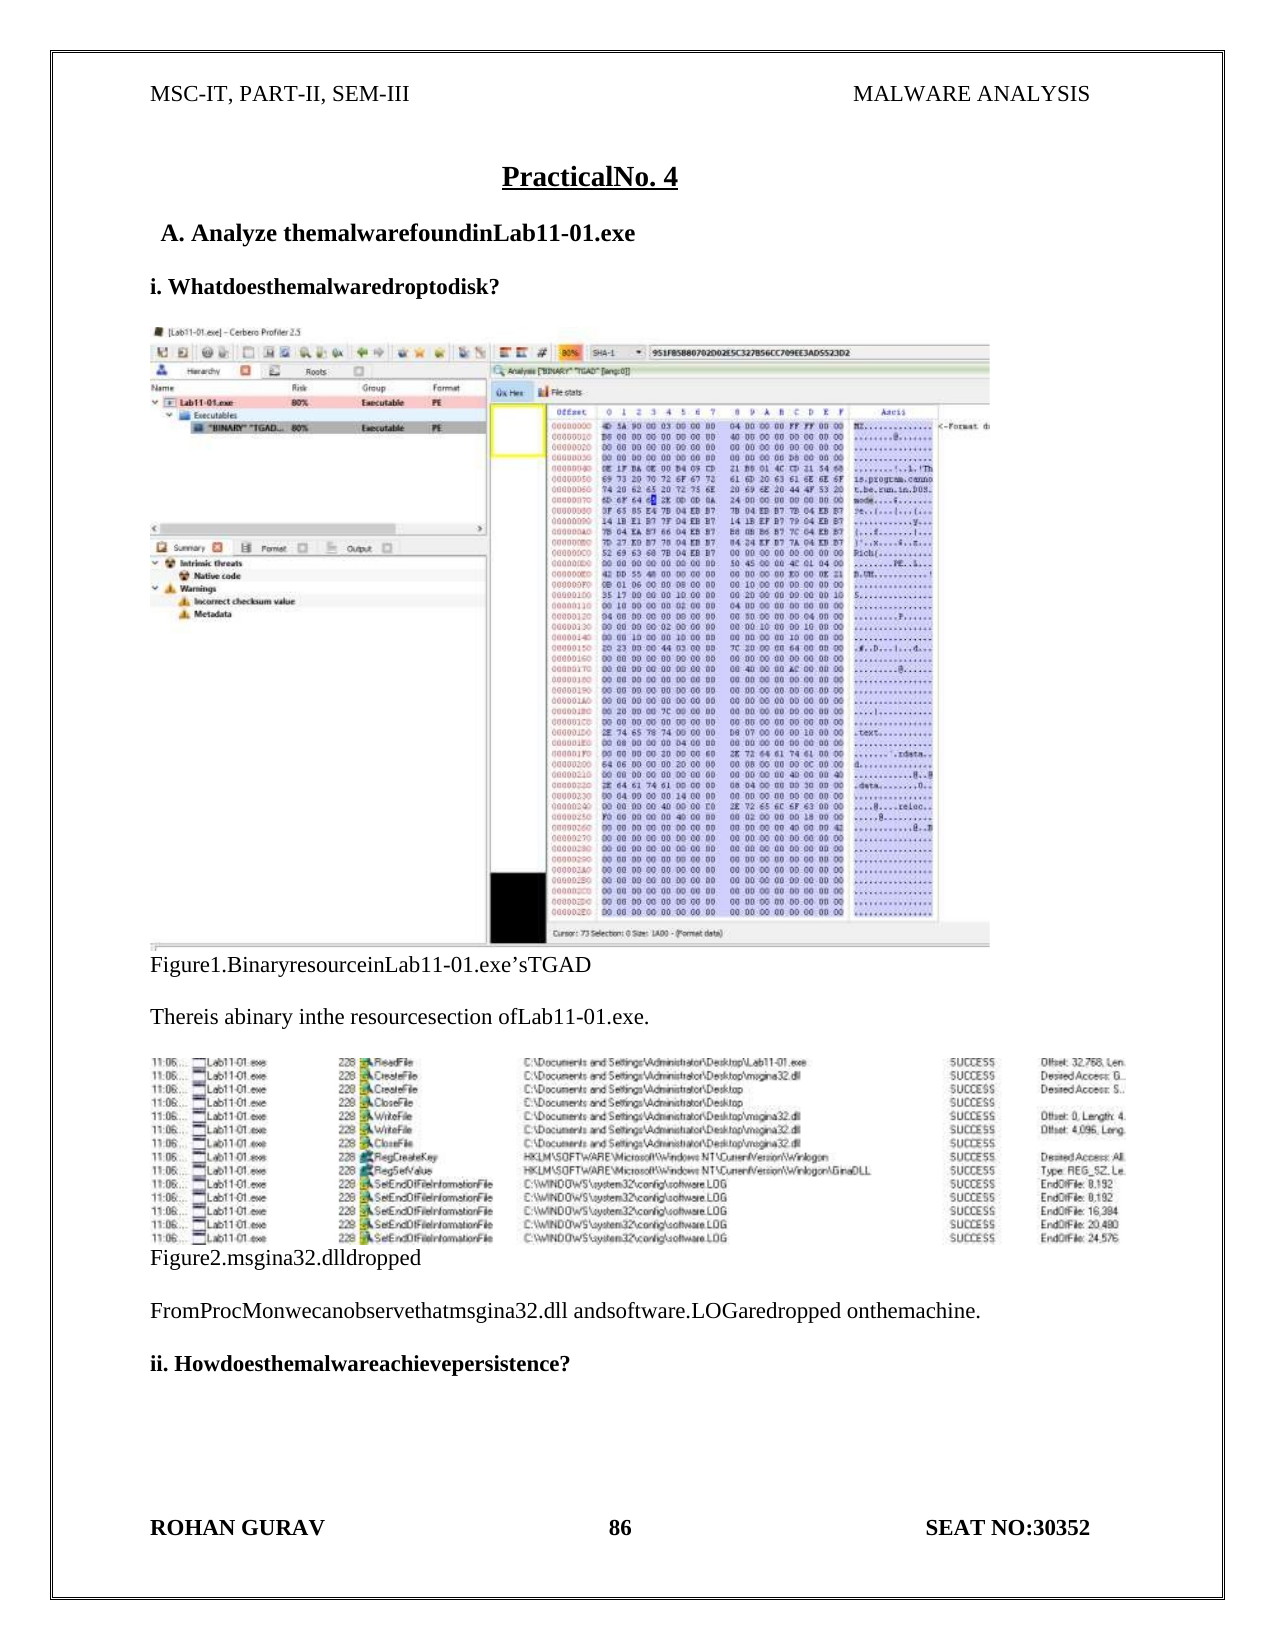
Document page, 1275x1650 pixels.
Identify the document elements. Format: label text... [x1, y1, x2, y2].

text FromProcMonwecanobservethatmsgina32.dll andsoftware.LOGaredropped onthemachine. [150, 1297, 1125, 1323]
picture [150, 327, 990, 951]
subtitle PracticalNo. 4 [308, 159, 872, 193]
text Thereis abinary inthe resourcesection ofLab11-01.exe. [150, 1003, 1125, 1030]
text Figure2.msgina32.dlldropped [150, 1245, 1125, 1271]
subtitle ii. Howdoesthemalwareachievepersistence? [150, 1350, 1125, 1376]
picture [150, 1058, 1126, 1245]
subtitle i. Whatdoesthemalwaredroptodisk? [150, 273, 1125, 299]
subtitle A. Analyze themalwarefoundinLab11-01.exe [160, 218, 1125, 247]
